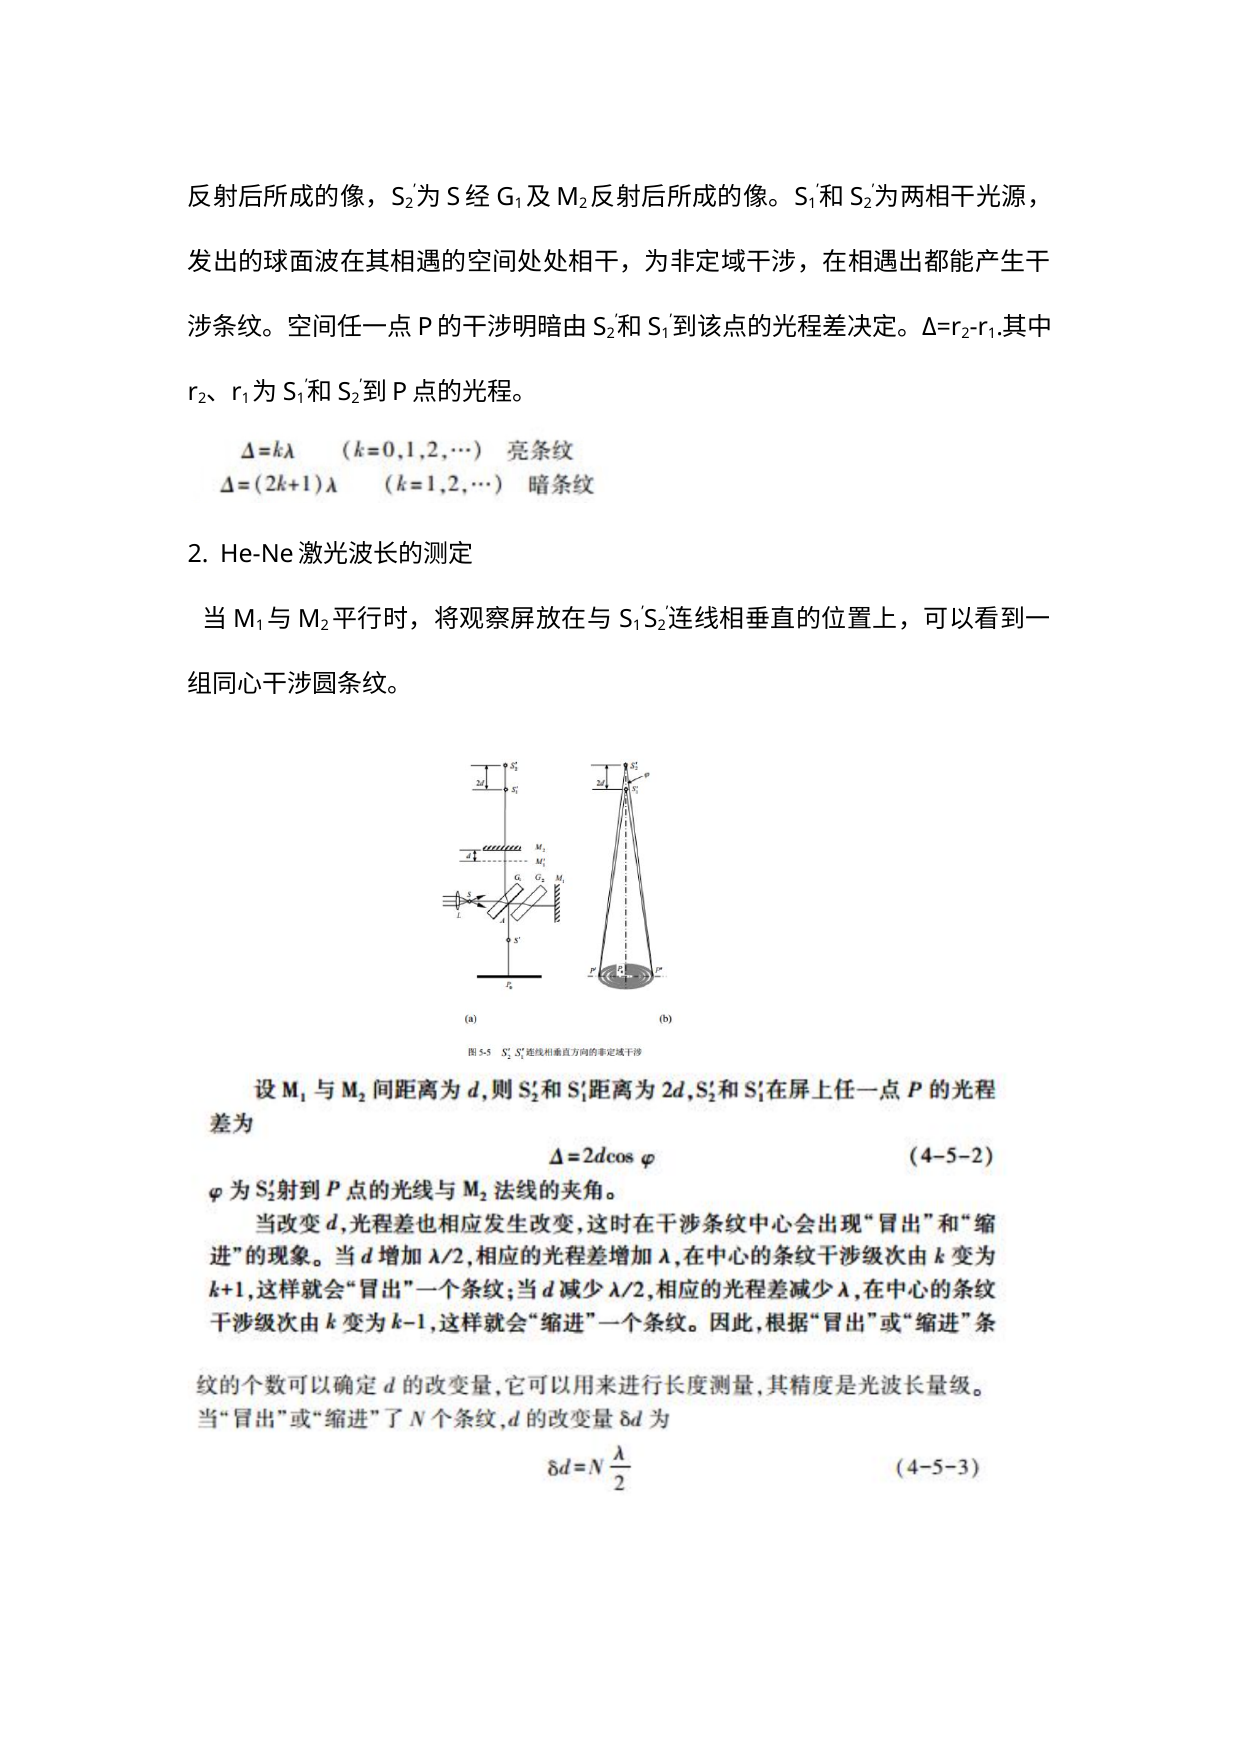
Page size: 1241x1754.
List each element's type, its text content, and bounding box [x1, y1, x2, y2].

picture [187, 1364, 992, 1496]
picture [187, 422, 645, 503]
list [187, 162, 1053, 422]
list 当M1与M2平行时，将观察屏放在与S1’S2’连线相垂直的位置上，可以看到一组同心干涉圆条纹。 [187, 584, 1053, 714]
list He-Ne激光波长的测定 [187, 519, 1053, 584]
picture [381, 723, 757, 1065]
picture [187, 1072, 1012, 1345]
